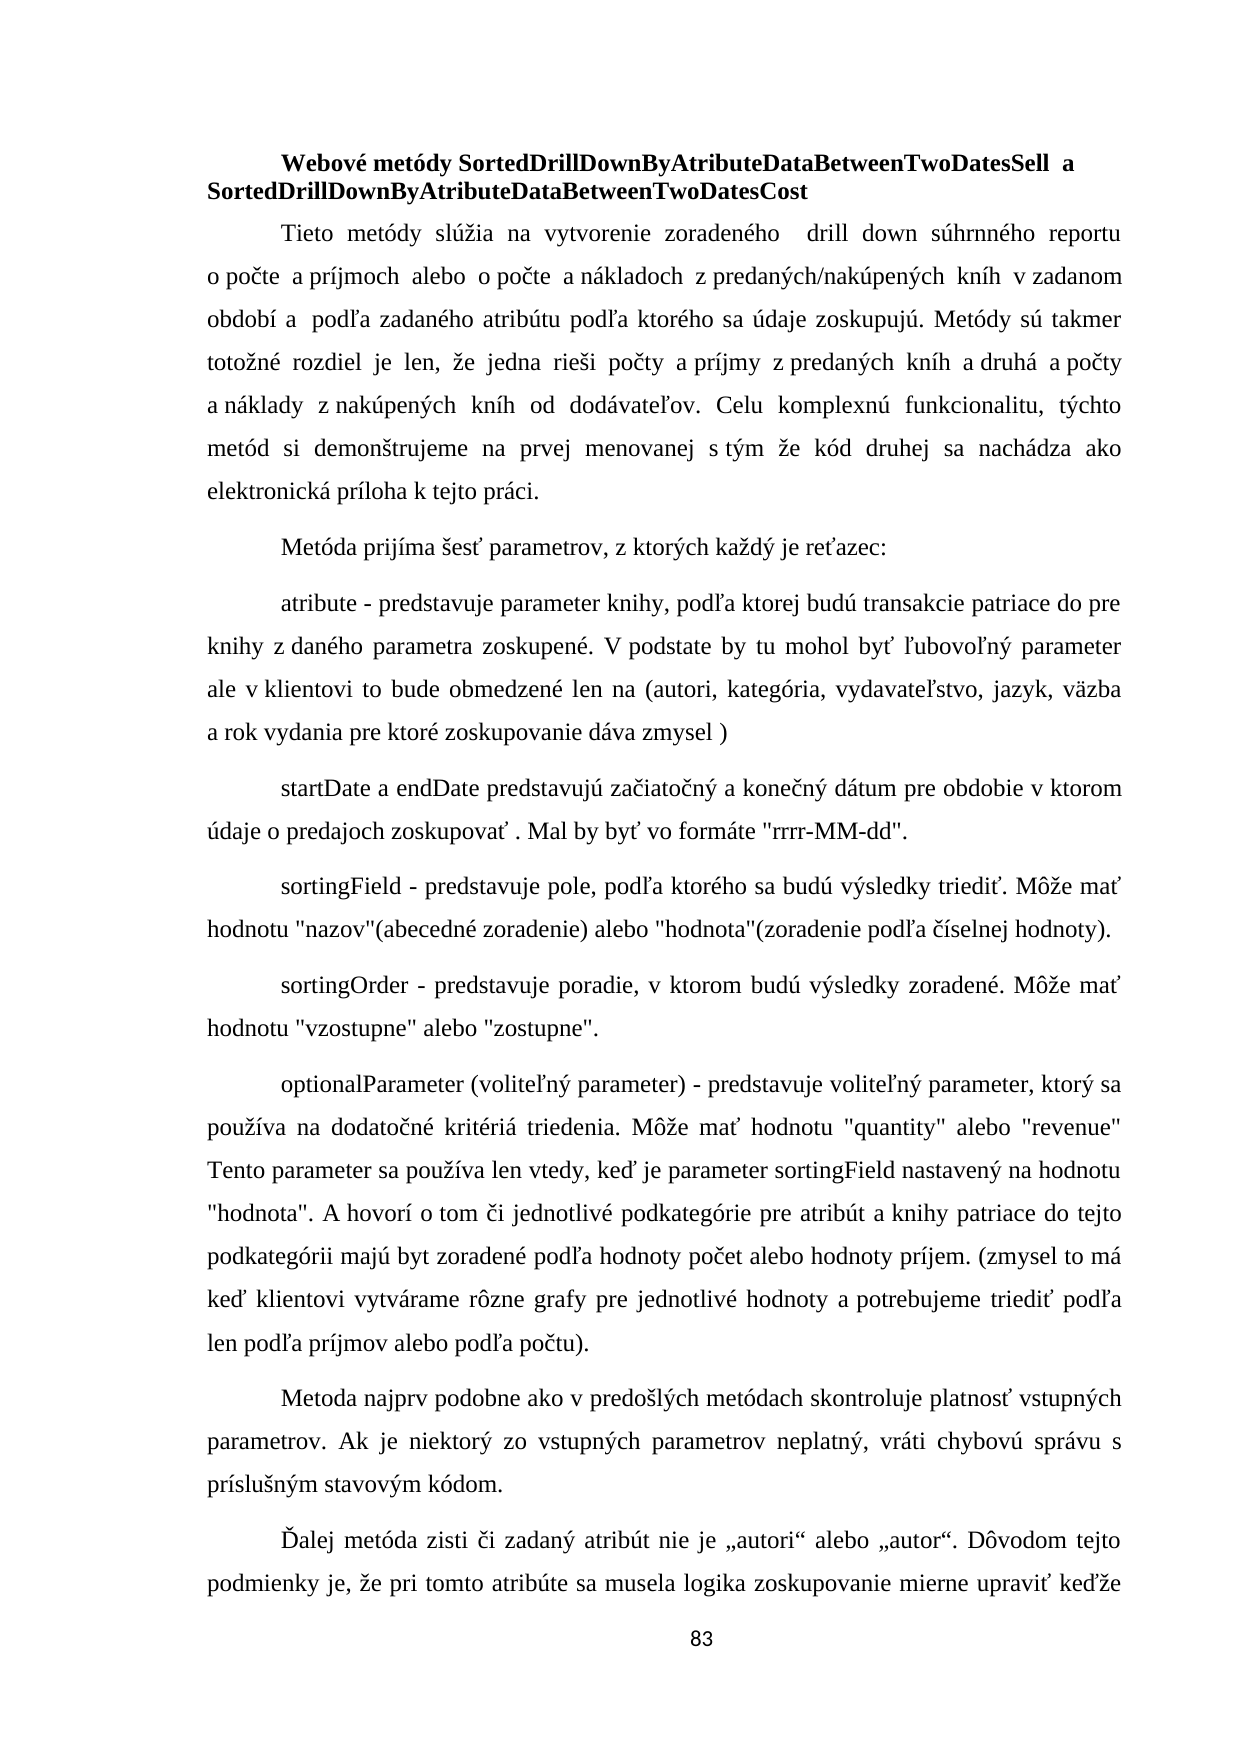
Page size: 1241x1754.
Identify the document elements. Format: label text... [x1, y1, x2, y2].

text startDate a endDate predstavujú začiatočný a konečný dátum pre obdobie v ktorom údaje o predajoch zoskupovať . Mal by byť vo formáte "rrrr-MM-dd". [207, 773, 1122, 844]
text Webové metódy SortedDrillDownByAtributeDataBetweenTwoDatesSell a SortedDrillDownByAtributeDataBetweenTwoDatesCost [207, 148, 1122, 205]
text sortingOrder - predstavuje poradie, v ktorom budú výsledky zoradené. Môže mať hodnotu "vzostupne" alebo "zostupne". [207, 970, 1122, 1042]
text sortingField - predstavuje pole, podľa ktorého sa budú výsledky triediť. Môže mať hodnotu "nazov"(abecedné zoradenie) alebo "hodnota"(zoradenie podľa číselnej hodnoty). [207, 871, 1122, 943]
text Metoda najprv podobne ako v predošlých metódach skontroluje platnosť vstupných parametrov. Ak je niektorý zo vstupných parametrov neplatný, vráti chybovú správu s príslušným stavovým kódom. [207, 1383, 1122, 1498]
text Tieto metódy slúžia na vytvorenie zoradeného drill down súhrnného reportu o počte a príjmoch alebo o počte a nákladoch z predaných/nakúpených kníh v zadanom období a podľa zadaného atribútu podľa ktorého sa údaje zoskupujú. Metódy sú takmer totožné rozdiel je len, že jedna rieši počty a príjmy z predaných kníh a druhá a počty a náklady z nakúpených kníh od dodávateľov. Celu komplexnú funkcionalitu, týchto metód si demonštrujeme na prvej menovanej s tým že kód druhej sa nachádza ako elektronická príloha k tejto práci. [207, 218, 1122, 505]
text atribute - predstavuje parameter knihy, podľa ktorej budú transakcie patriace do pre knihy z daného parametra zoskupené. V podstate by tu mohol byť ľubovoľný parameter ale v klientovi to bude obmedzené len na (autori, kategória, vydavateľstvo, jazyk, väzba a rok vydania pre ktoré zoskupovanie dáva zmysel ) [207, 588, 1122, 746]
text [207, 1525, 1122, 1597]
text optionalParameter (voliteľný parameter) - predstavuje voliteľný parameter, ktorý sa používa na dodatočné kritériá triedenia. Môže mať hodnotu "quantity" alebo "revenue" Tento parameter sa používa len vtedy, keď je parameter sortingField nastavený na hodnotu "hodnota". A hovorí o tom či jednotlivé podkategórie pre atribút a knihy patriace do tejto podkategórii majú byt zoradené podľa hodnoty počet alebo hodnoty príjem. (zmysel to má keď klientovi vytvárame rôzne grafy pre jednotlivé hodnoty a potrebujeme triediť podľa len podľa príjmov alebo podľa počtu). [207, 1069, 1122, 1356]
text Metóda prijíma šesť parametrov, z ktorých každý je reťazec: [207, 532, 1122, 561]
